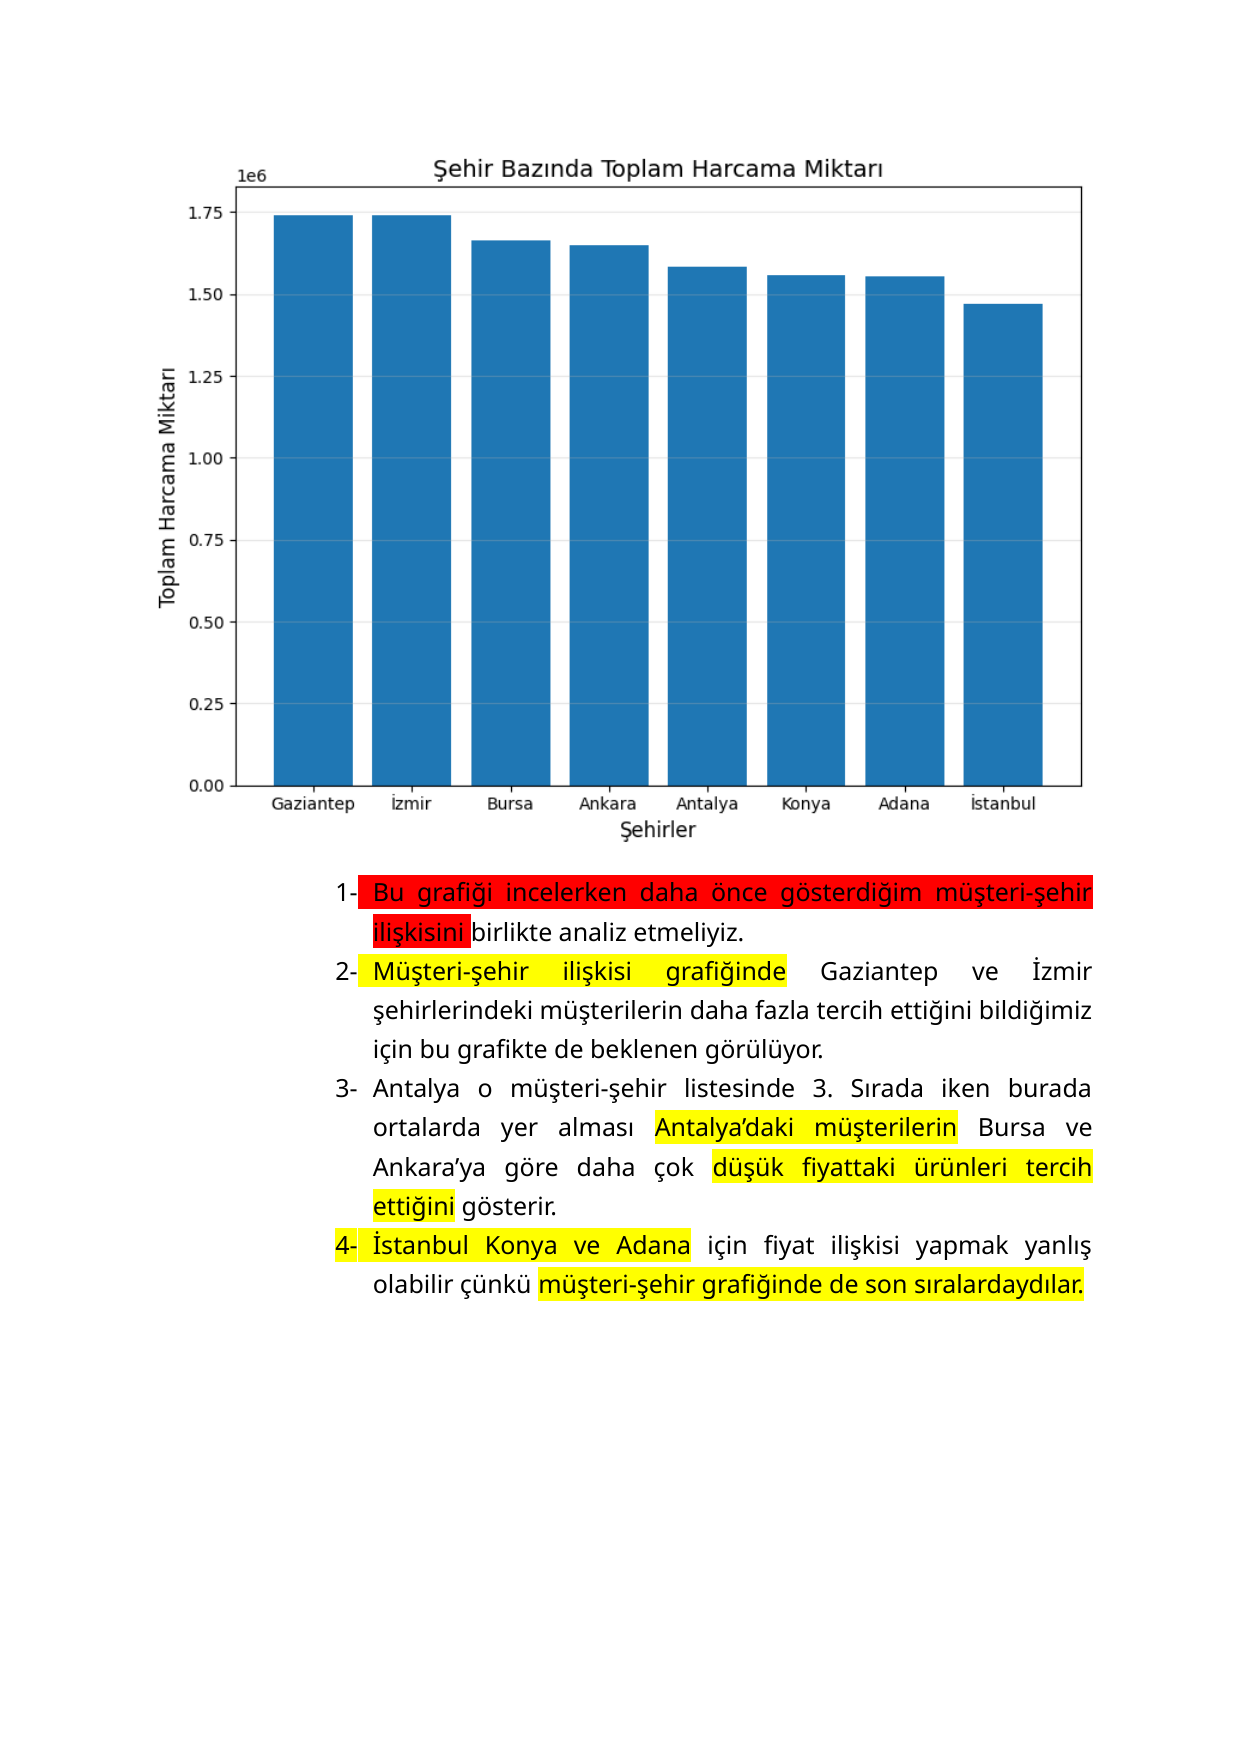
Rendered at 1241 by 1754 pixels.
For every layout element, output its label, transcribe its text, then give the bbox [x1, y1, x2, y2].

list Bu grafiği incelerken daha önce gösterdiğim müşteri-şehir ilişkisini birlikte analiz etmeliyiz. [335, 875, 1093, 948]
list Antalya o müşteri-şehir listesinde 3. Sırada iken burada ortalarda yer alması Antalya’daki müşterilerin Bursa ve Ankara’ya göre daha çok düşük fiyattaki ürünleri tercih ettiğini gösterir. [335, 1071, 1093, 1222]
picture [147, 147, 1093, 854]
list İstanbul Konya ve Adana için fiyat ilişkisi yapmak yanlış olabilir çünkü müşteri-şehir grafiğinde de son sıralardaydılar. [335, 1228, 1093, 1301]
list Müşteri-şehir ilişkisi grafiğinde Gaziantep ve İzmir şehirlerindeki müşterilerin daha fazla tercih ettiğini bildiğimiz için bu grafikte de beklenen görülüyor. [335, 953, 1093, 1066]
